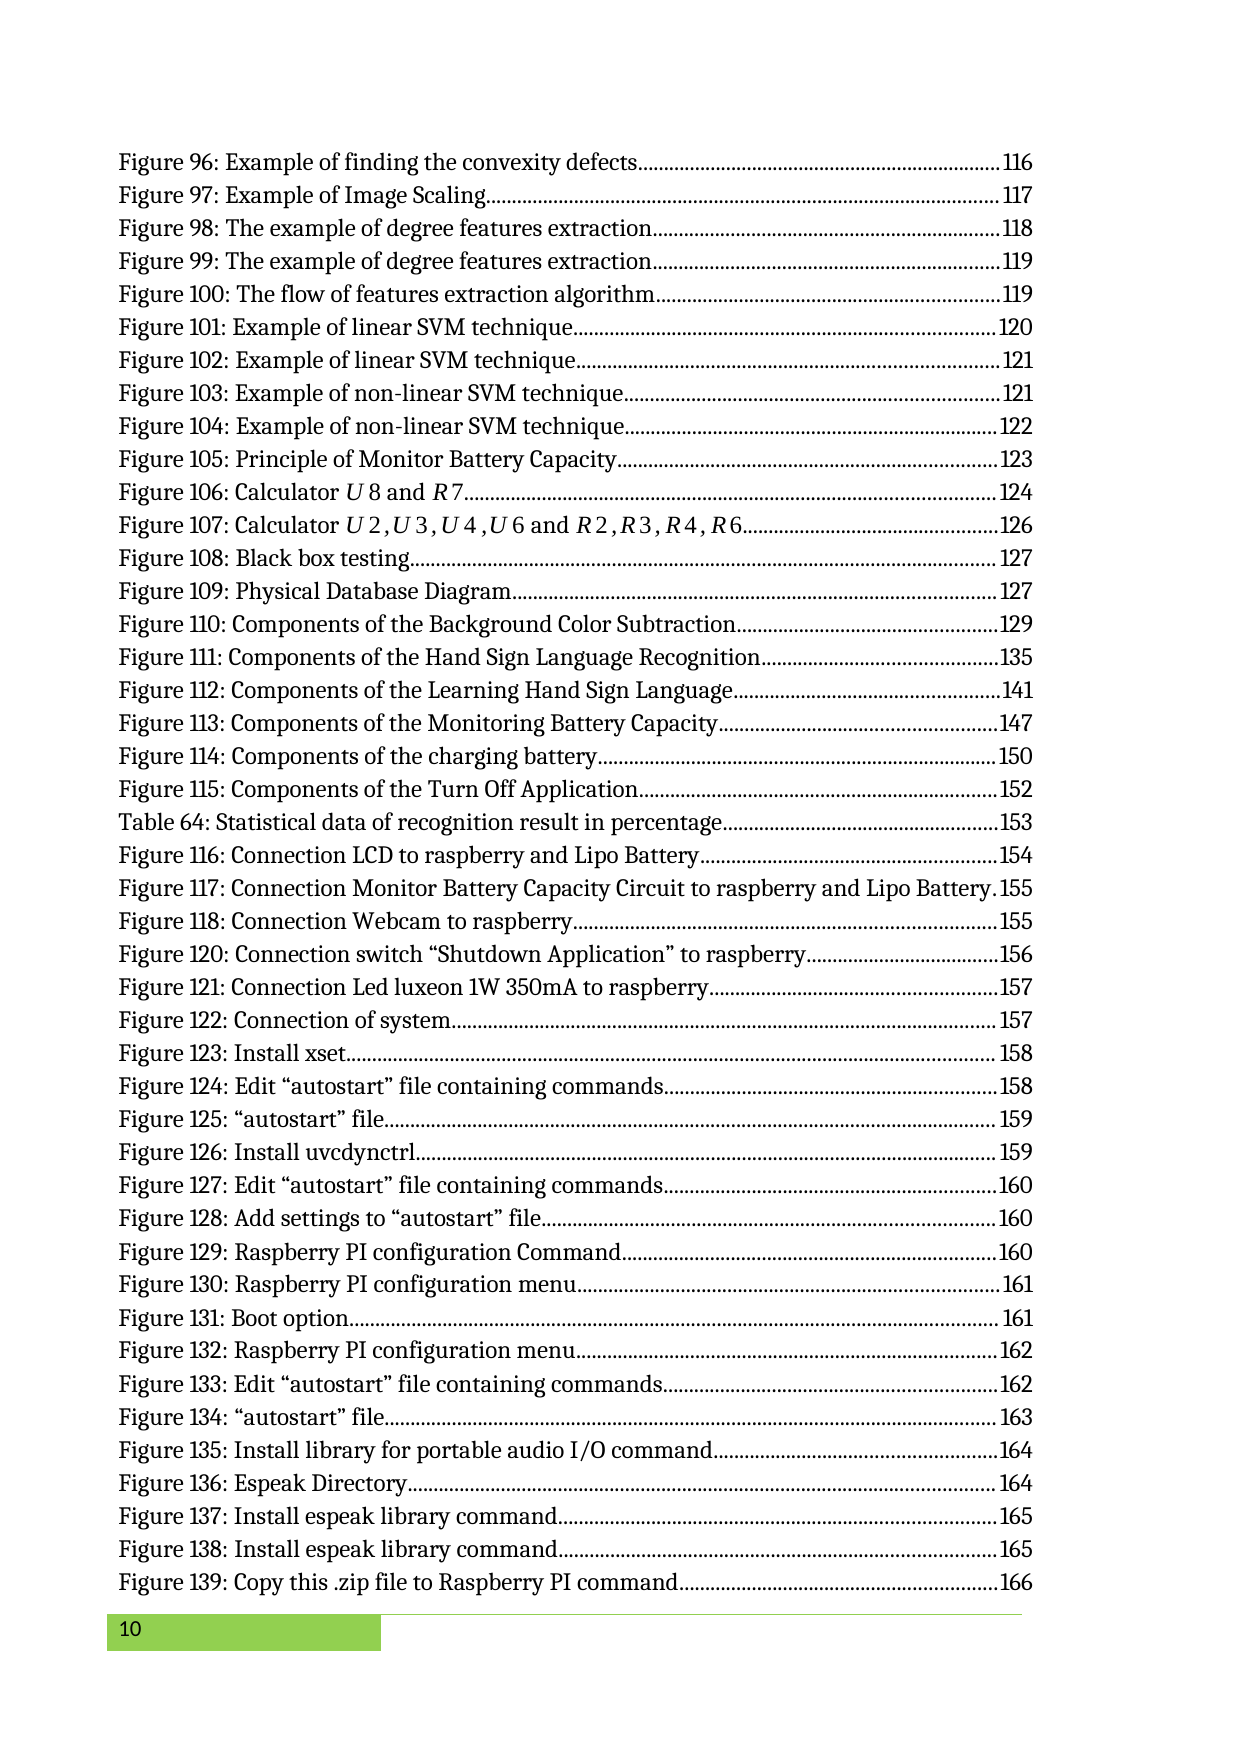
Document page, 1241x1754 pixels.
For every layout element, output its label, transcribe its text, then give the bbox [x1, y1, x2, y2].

text Figure 113: Components of the Monitoring Battery Capacity 147 [118, 709, 1033, 738]
text Figure 117: Connection Monitor Battery Capacity Circuit to raspberry and Lipo Battery 155 [118, 874, 1033, 903]
text Figure 129: Raspberry PI configuration Command 160 [118, 1237, 1033, 1266]
text Figure 116: Connection LCD to raspberry and Lipo Battery 154 [118, 841, 1033, 870]
text Figure 110: Components of the Background Color Subtraction 129 [118, 610, 1033, 639]
text Figure 133: Edit “autostart” file containing commands 162 [118, 1369, 1033, 1398]
text Figure 126: Install uvcdynctrl 159 [118, 1138, 1033, 1167]
text Figure 96: Example of finding the convexity defects 116 [118, 148, 1033, 176]
text Figure 128: Add settings to “autostart” file 160 [118, 1204, 1033, 1233]
text Figure 130: Raspberry PI configuration menu 161 [118, 1270, 1033, 1299]
text Figure 136: Espeak Directory 164 [118, 1468, 1033, 1497]
text Figure 132: Raspberry PI configuration menu 162 [118, 1336, 1033, 1365]
text Figure 131: Boot option 161 [118, 1303, 1033, 1332]
text Figure 121: Connection Led luxeon 1W 350mA to raspberry 157 [118, 973, 1033, 1002]
text Figure 138: Install espeak library command 165 [118, 1534, 1033, 1563]
text Figure 111: Components of the Hand Sign Language Recognition 135 [118, 643, 1033, 672]
text Figure 137: Install espeak library command 165 [118, 1502, 1033, 1530]
text Figure 99: The example of degree features extraction 119 [118, 247, 1033, 276]
text Figure 125: “autostart” file 159 [118, 1105, 1033, 1134]
text Figure 139: Copy this .zip file to Raspberry PI command 166 [118, 1568, 1033, 1596]
text Figure 120: Connection switch “Shutdown Application” to raspberry 156 [118, 940, 1033, 969]
text Figure 122: Connection of system 157 [118, 1006, 1033, 1035]
text Figure 109: Physical Database Diagram 127 [118, 577, 1033, 606]
text Figure 98: The example of degree features extraction 118 [118, 214, 1033, 242]
text Figure 118: Connection Webcam to raspberry 155 [118, 907, 1033, 936]
text Figure 123: Install xset 158 [118, 1039, 1033, 1068]
text Figure 115: Components of the Turn Off Application 152 [118, 775, 1033, 804]
text Figure 107: Calculator and 126 [118, 511, 1033, 540]
text Figure 112: Components of the Learning Hand Sign Language 141 [118, 676, 1033, 705]
text Figure 106: Calculator and 124 [118, 478, 1033, 507]
text Figure 127: Edit “autostart” file containing commands 160 [118, 1171, 1033, 1200]
text Figure 102: Example of linear SVM technique 121 [118, 346, 1033, 374]
text Figure 114: Components of the charging battery 150 [118, 742, 1033, 771]
text Figure 135: Install library for portable audio I/O command 164 [118, 1436, 1033, 1464]
text Figure 105: Principle of Monitor Battery Capacity 123 [118, 445, 1033, 474]
text Figure 104: Example of non-linear SVM technique 122 [118, 412, 1033, 441]
text Figure 103: Example of non-linear SVM technique 121 [118, 379, 1033, 408]
text Figure 134: “autostart” file 163 [118, 1402, 1033, 1431]
text Figure 97: Example of Image Scaling 117 [118, 181, 1033, 209]
text Table 64: Statistical data of recognition result in percentage 153 [118, 808, 1033, 837]
text Figure 100: The flow of features extraction algorithm 119 [118, 280, 1033, 308]
text Figure 108: Black box testing 127 [118, 544, 1033, 573]
text Figure 101: Example of linear SVM technique 120 [118, 313, 1033, 342]
text Figure 124: Edit “autostart” file containing commands 158 [118, 1072, 1033, 1101]
